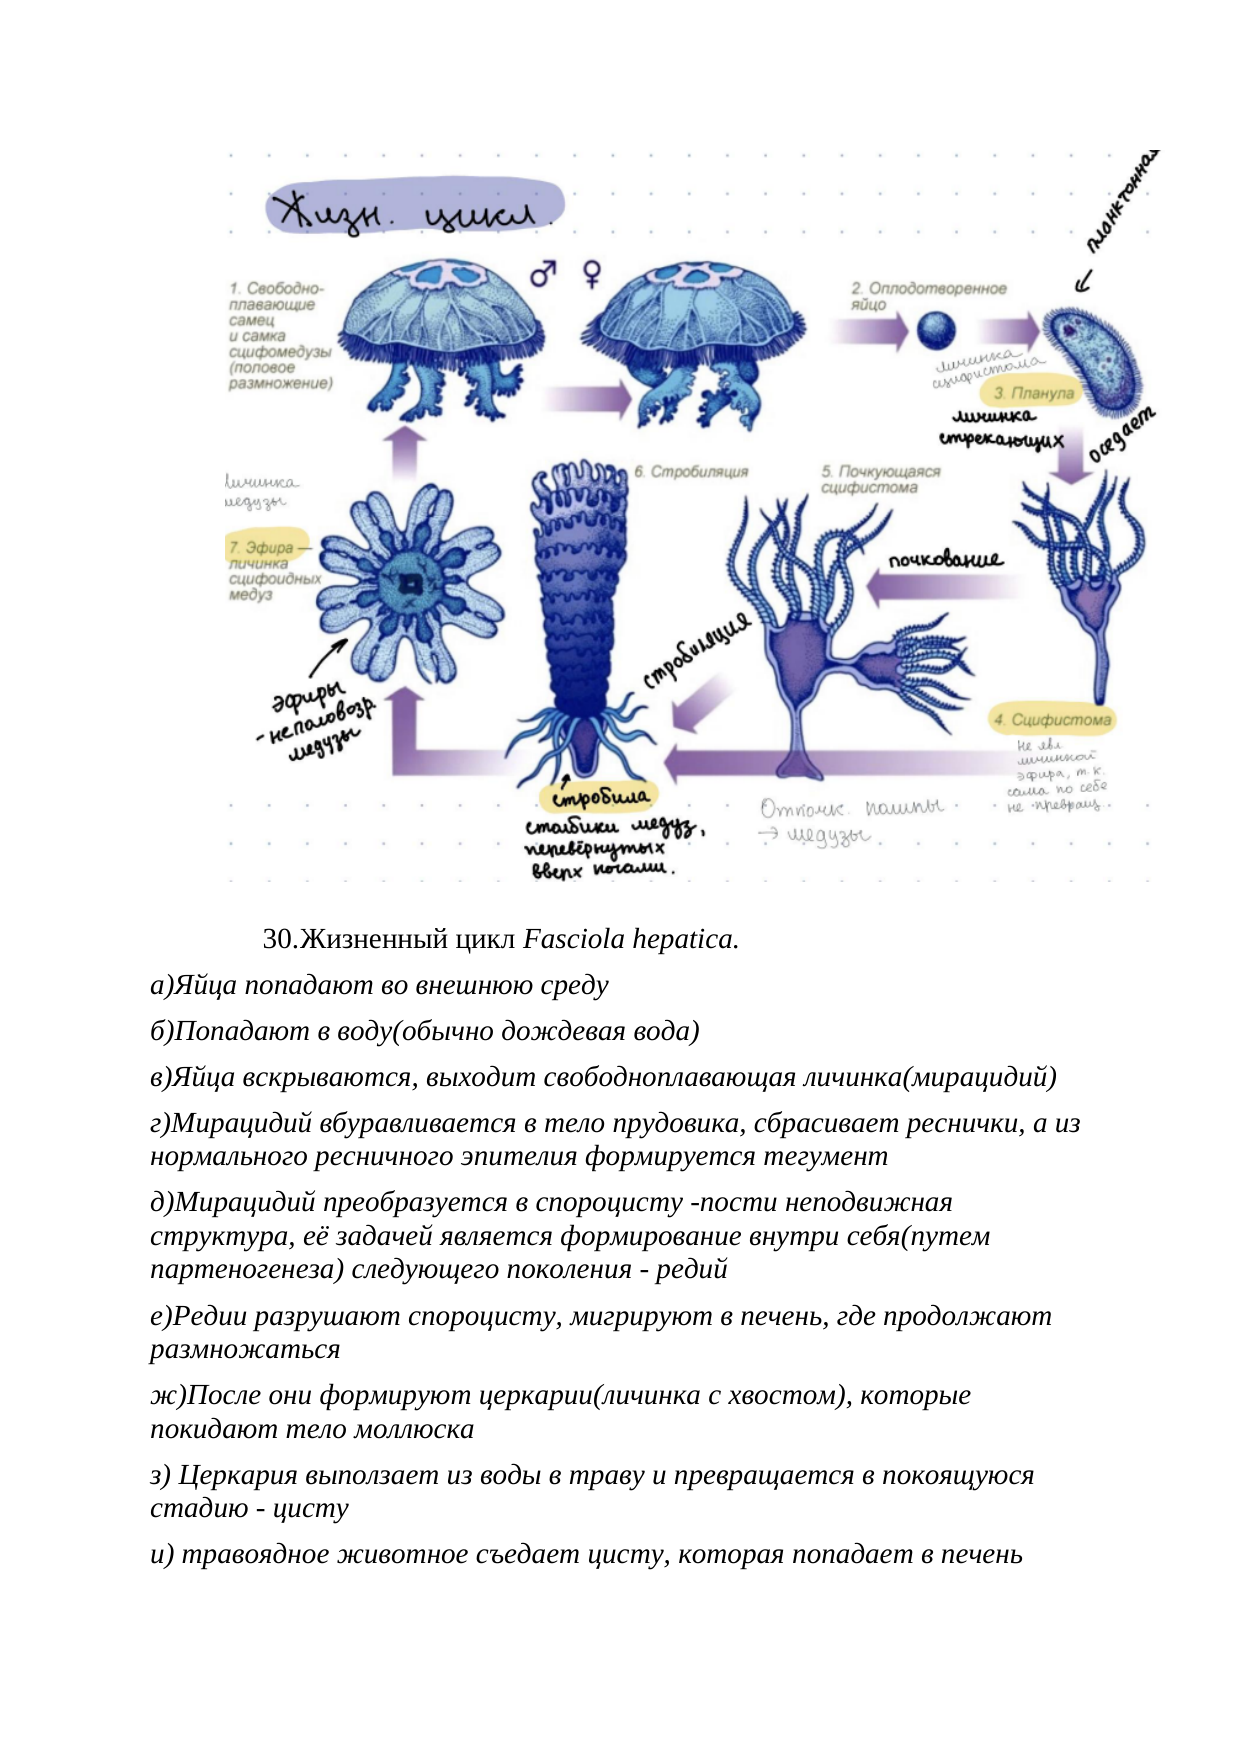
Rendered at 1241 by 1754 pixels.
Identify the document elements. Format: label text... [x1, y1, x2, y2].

text а)Яйца попадают во внешнюю среду [150, 967, 1090, 1000]
text д)Мирацидий преобразуется в спороцисту -пости неподвижная структура, её задачей является формирование внутри себя(путем партеногенеза) следующего поколения - редий [150, 1184, 1090, 1285]
text з) Церкария выползает из воды в траву и превращается в покоящуюся стадию - цисту [150, 1457, 1090, 1524]
text г)Мирацидий вбуравливается в тело прудовика, сбрасивает реснички, а из нормального ресничного эпителия формируется тегумент [150, 1105, 1090, 1172]
list Жизненный цикл Fasciola hepatica. [262, 921, 1090, 954]
text и) травоядное животное съедает цисту, которая попадает в печень [150, 1536, 1090, 1570]
text ж)После они формируют церкарии(личинка с хвостом), которые покидают тело моллюска [150, 1377, 1090, 1444]
picture [225, 150, 1166, 909]
text е)Редии разрушают спороцисту, мигрируют в печень, где продолжают размножаться [150, 1298, 1090, 1365]
text в)Яйца вскрываются, выходит свободноплавающая личинка(мирацидий) [150, 1059, 1090, 1092]
text б)Попадают в воду(обычно дождевая вода) [150, 1013, 1090, 1046]
